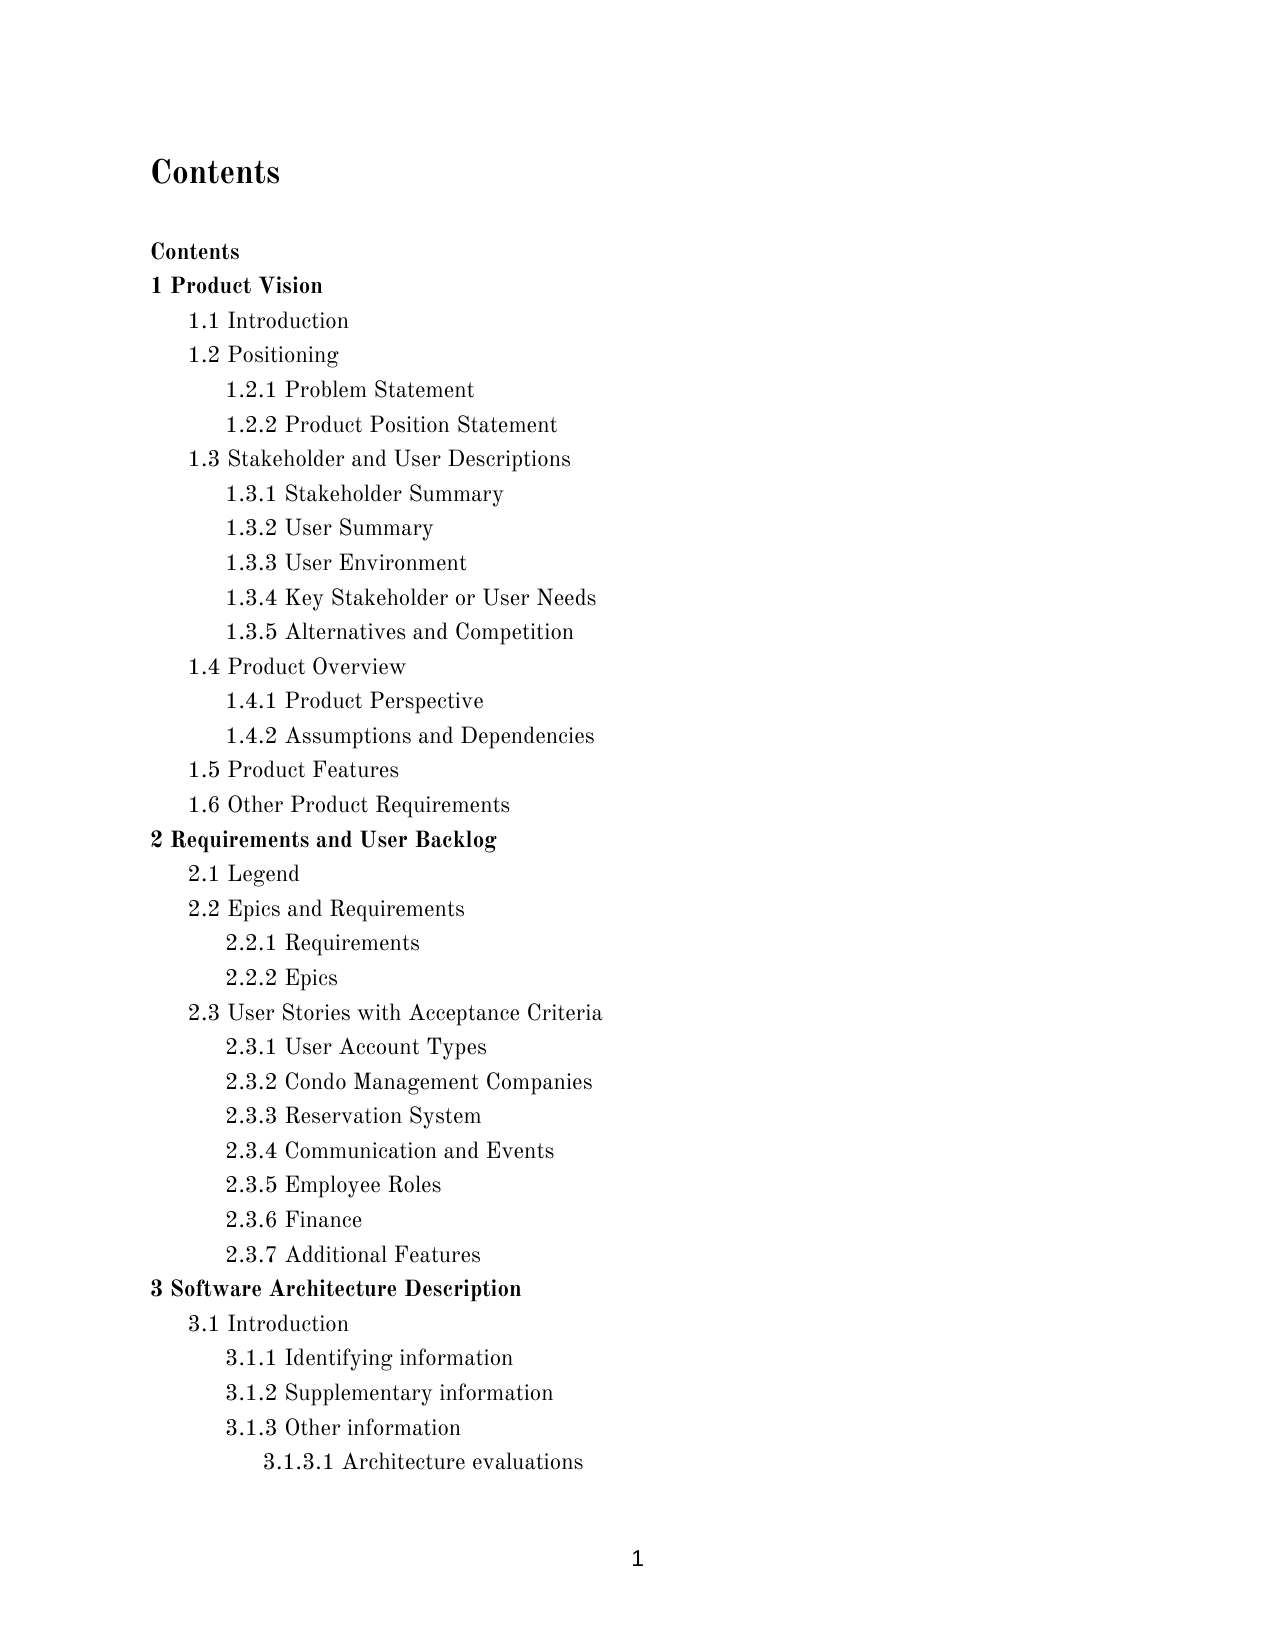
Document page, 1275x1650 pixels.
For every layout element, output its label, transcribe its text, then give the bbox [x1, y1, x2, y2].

subtitle Contents [150, 150, 1125, 191]
